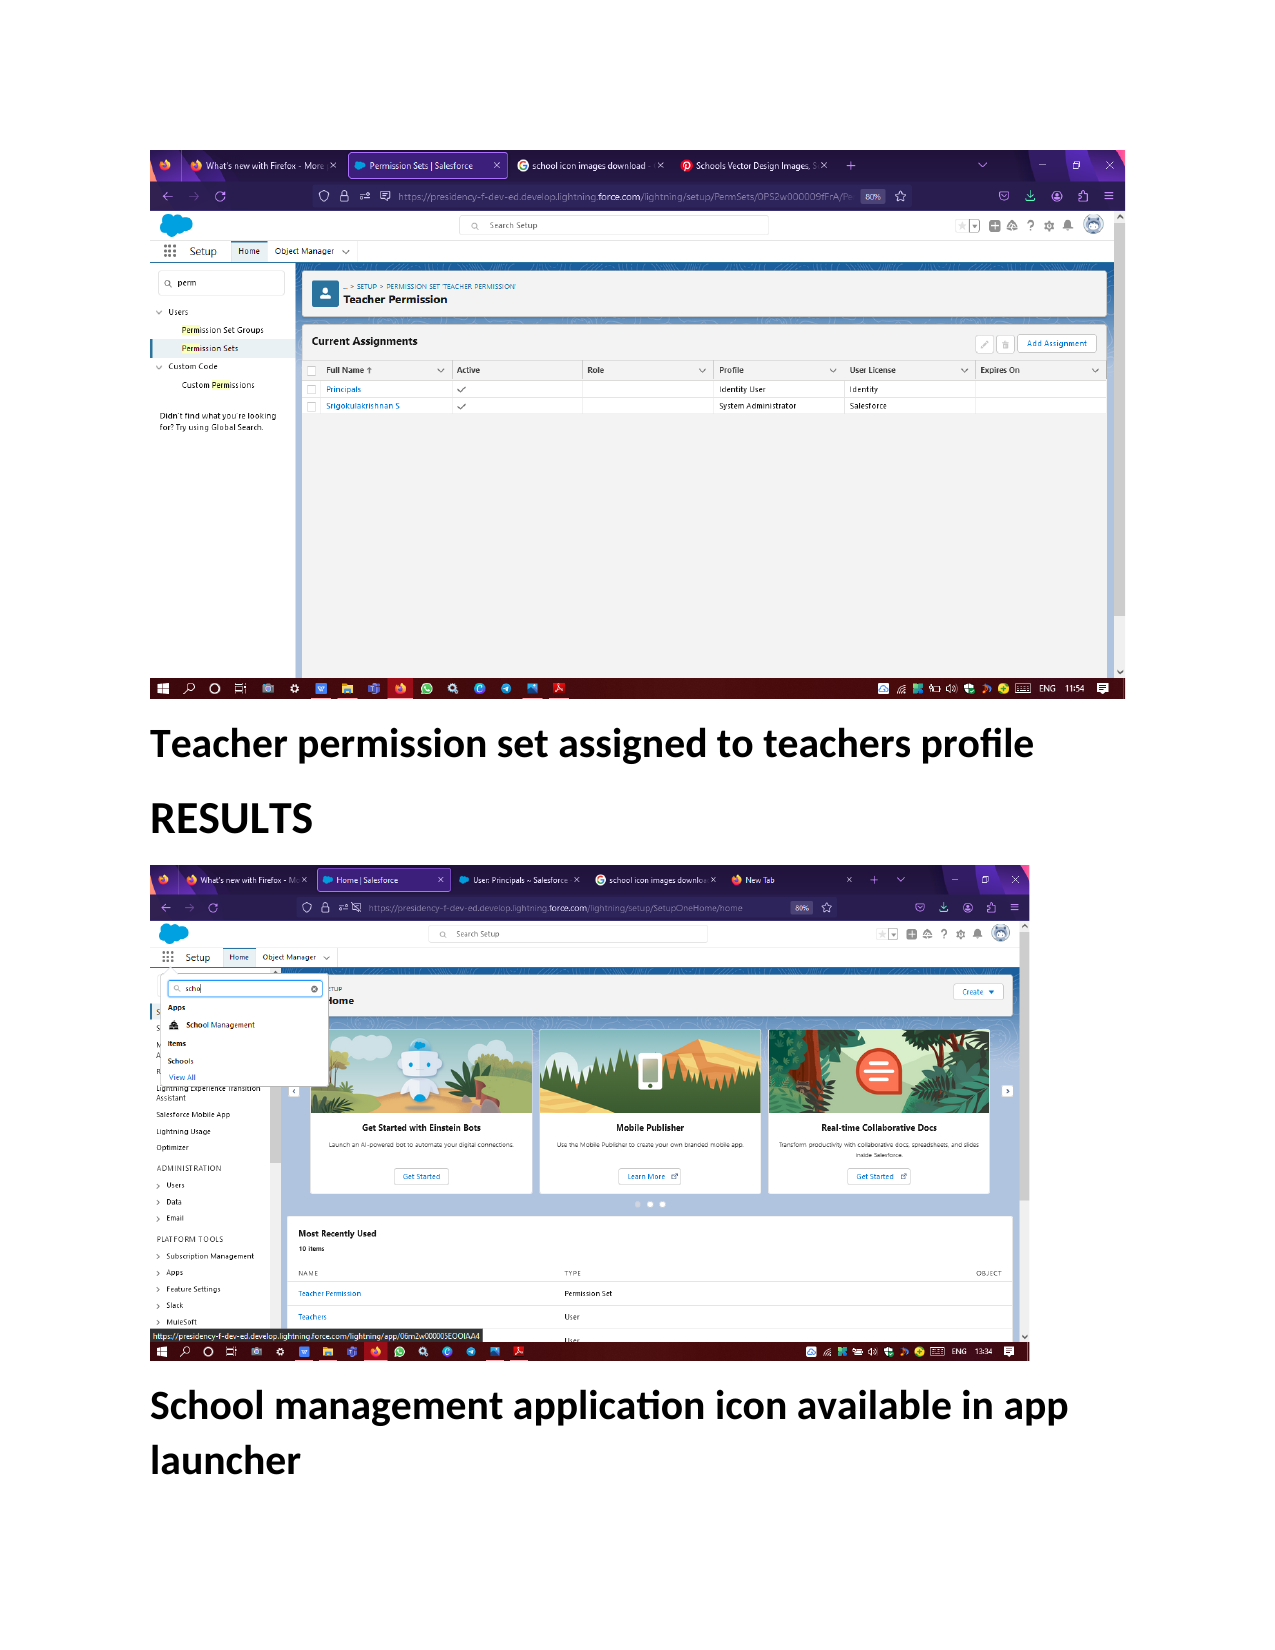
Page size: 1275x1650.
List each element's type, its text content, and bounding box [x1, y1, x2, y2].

text RESULTS [150, 789, 1125, 845]
text School management application icon available in app launcher [150, 1379, 1125, 1485]
picture [150, 865, 1030, 1361]
picture [150, 150, 1125, 699]
text Teacher permission set assigned to teachers profile [150, 717, 1125, 768]
